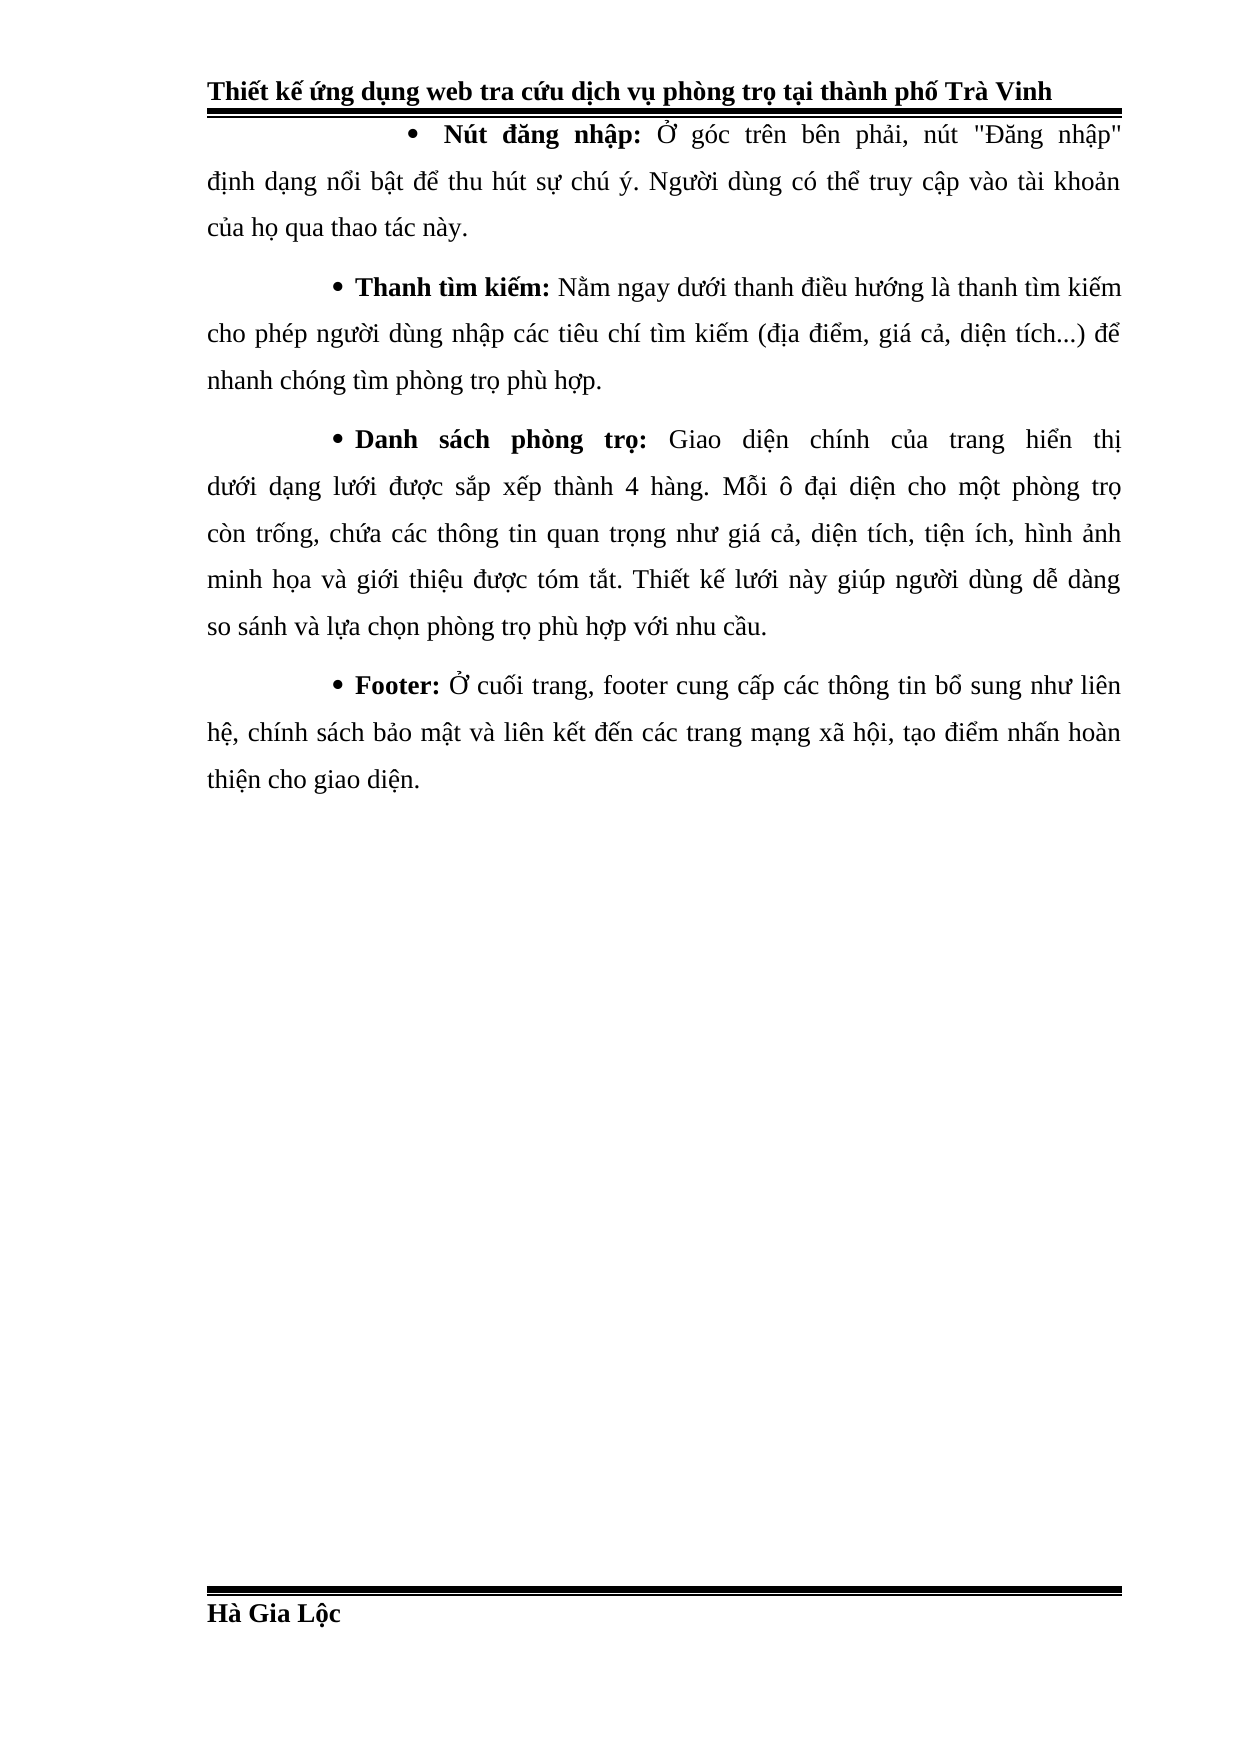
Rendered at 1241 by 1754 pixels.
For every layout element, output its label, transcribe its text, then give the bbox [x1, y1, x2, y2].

list Footer: Ở cuối trang, footer cung cấp các thông tin bổ sung như liên hệ, chính sách bảo mật và liên kết đến các trang mạng xã hội, tạo điểm nhấn hoàn thiện cho giao diện. [207, 669, 1122, 794]
list Nút đăng nhập: Ở góc trên bên phải, nút "Đăng nhập" định dạng nổi bật để thu hút sự chú ý. Người dùng có thể truy cập vào tài khoản của họ qua thao tác này. [207, 118, 1122, 243]
list Thanh tìm kiếm: Nằm ngay dưới thanh điều hướng là thanh tìm kiếm cho phép người dùng nhập các tiêu chí tìm kiếm (địa điểm, giá cả, diện tích...) để nhanh chóng tìm phòng trọ phù hợp. [207, 271, 1122, 395]
list Danh sách phòng trọ: Giao diện chính của trang hiển thị dưới dạng lưới được sắp xếp thành 4 hàng. Mỗi ô đại diện cho một phòng trọ còn trống, chứa các thông tin quan trọng như giá cả, diện tích, tiện ích, hình ảnh minh họa và giới thiệu được tóm tắt. Thiết kế lưới này giúp người dùng dễ dàng so sánh và lựa chọn phòng trọ phù hợp với nhu cầu. [207, 423, 1122, 641]
